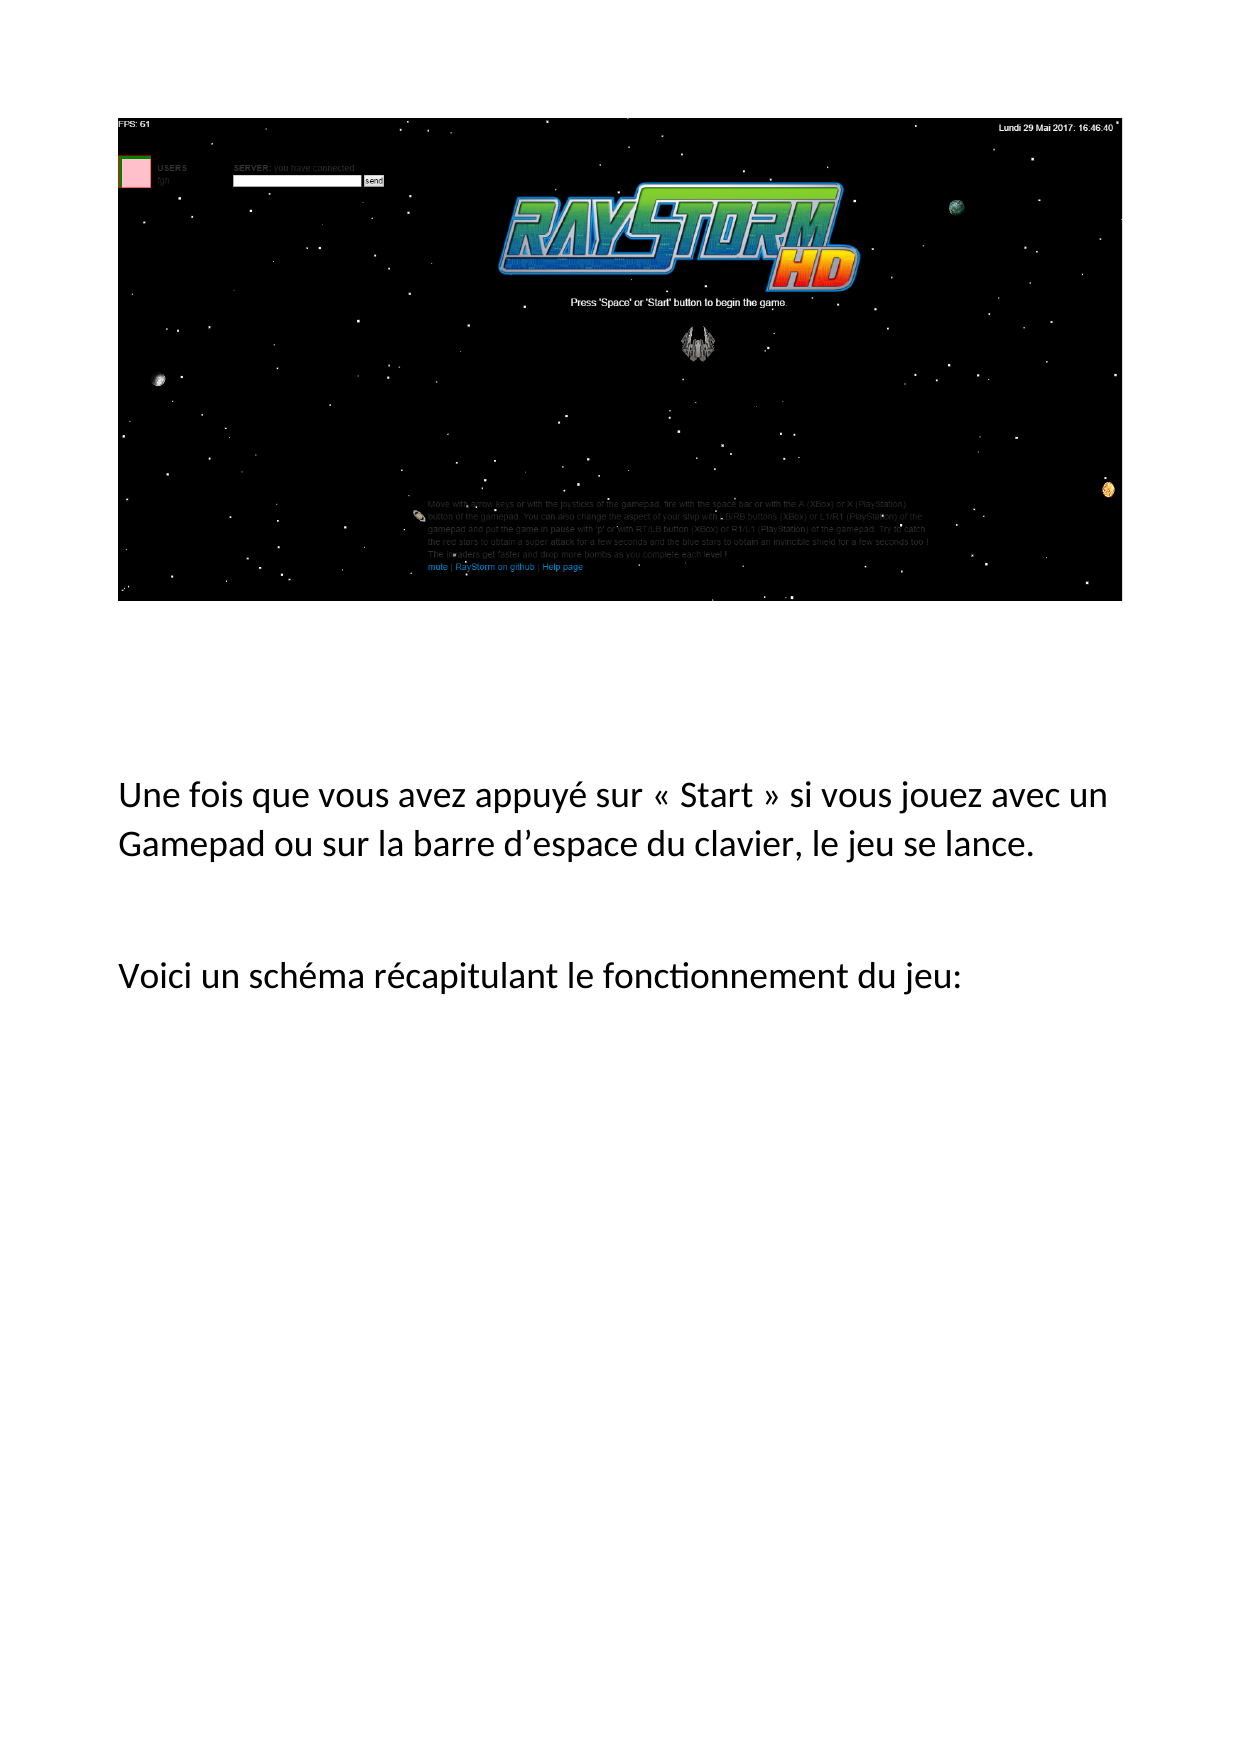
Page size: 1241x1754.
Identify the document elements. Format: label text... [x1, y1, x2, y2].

text Voici un schéma récapitulant le fonctionnement du jeu: [118, 952, 1122, 998]
text Une fois que vous avez appuyé sur « Start » si vous jouez avec un Gamepad ou sur la barre d’espace du clavier, le jeu se lance. [118, 771, 1122, 866]
picture [118, 118, 1123, 601]
